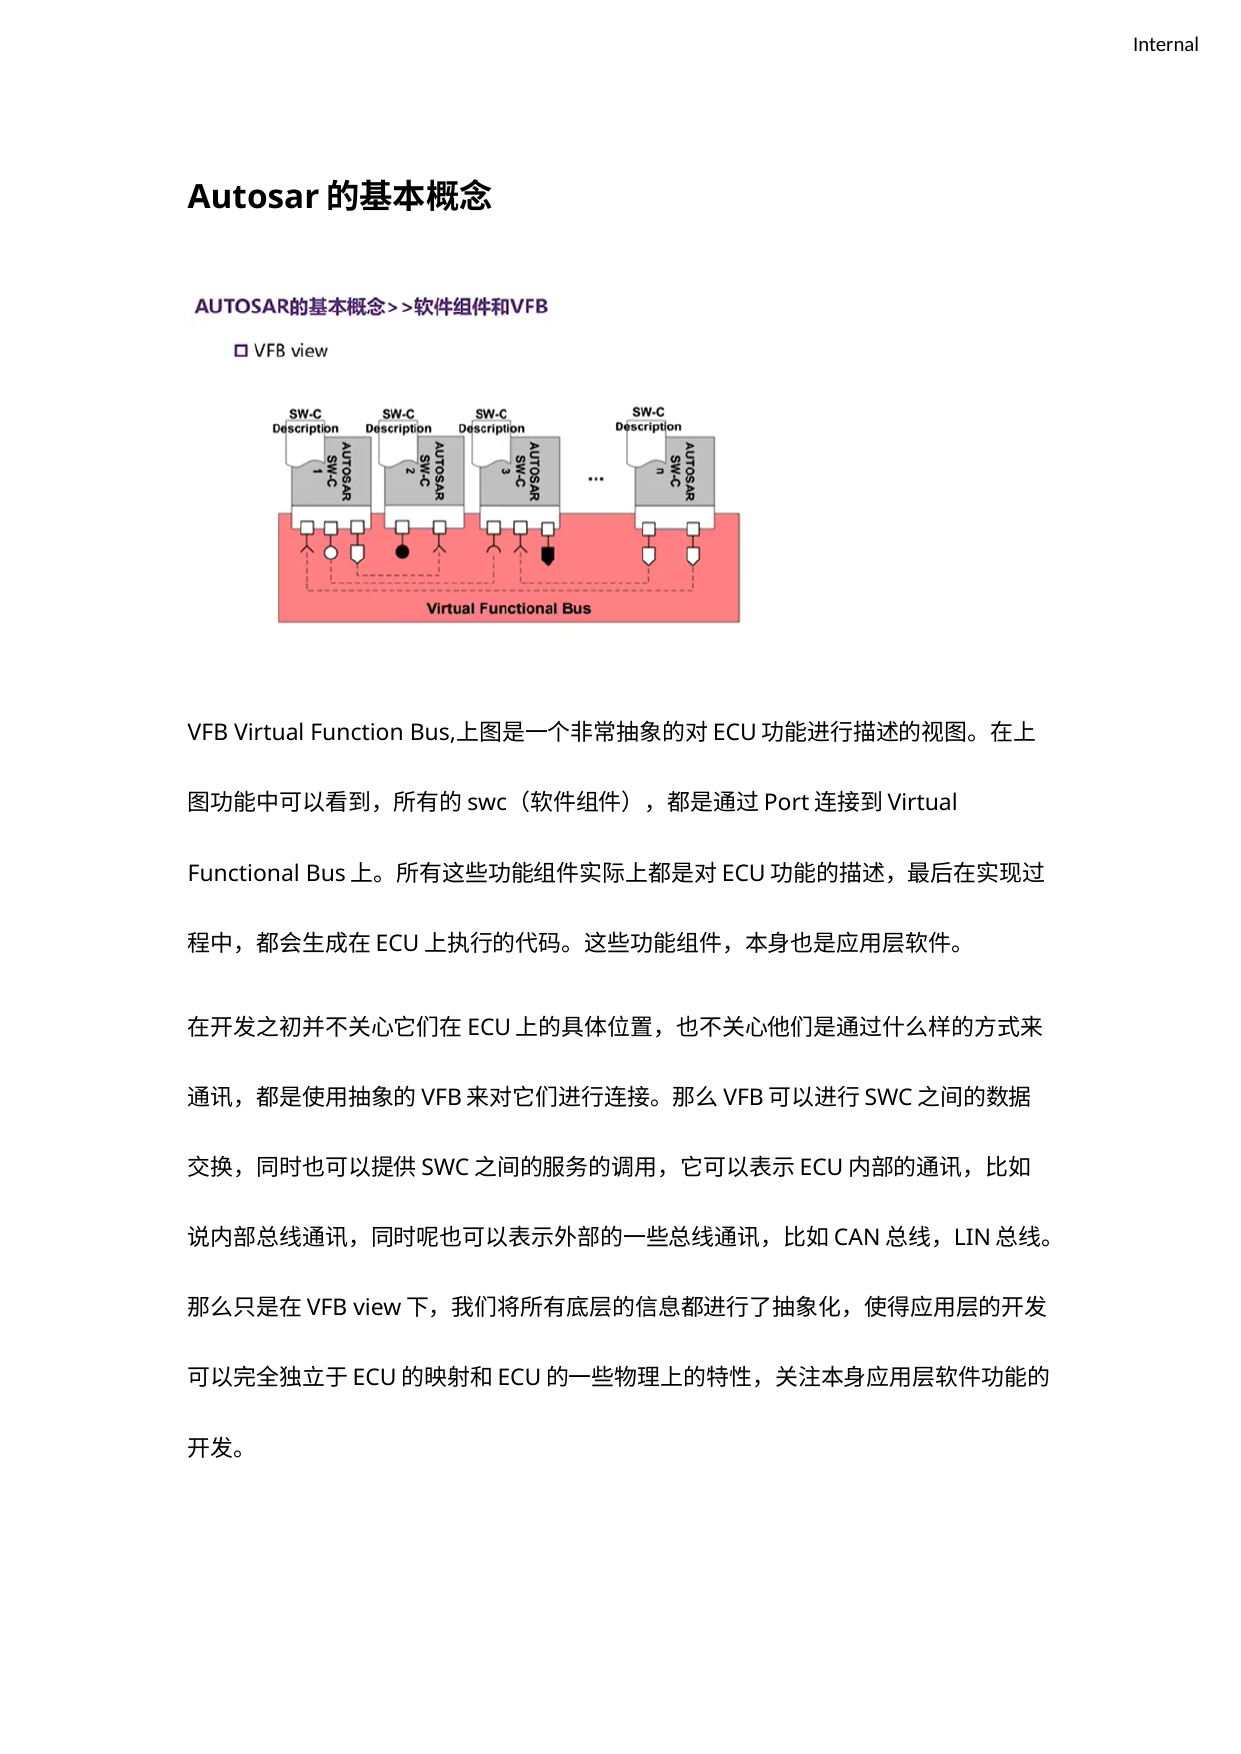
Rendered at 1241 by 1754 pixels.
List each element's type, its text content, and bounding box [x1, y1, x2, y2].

subtitle Autosar的基本概念 [187, 162, 1053, 227]
picture [187, 289, 755, 650]
text 在开发之初并不关心它们在ECU上的具体位置，也不关心他们是通过什么样的方式来通讯，都是使用抽象的VFB来对它们进行连接。那么VFB可以进行SWC之间的数据交换，同时也可以提供SWC之间的服务的调用，它可以表示ECU内部的通讯，比如说内部总线通讯，同时呢也可以表示外部的一些总线通讯，比如CAN总线，LIN总线。那么只是在VFB view下，我们将所有底层的信息都进行了抽象化，使得应用层的开发可以完全独立于ECU的映射和ECU的一些物理上的特性，关注本身应用层软件功能的开发。 [187, 993, 1053, 1478]
text VFB Virtual Function Bus,上图是一个非常抽象的对ECU功能进行描述的视图。在上图功能中可以看到，所有的swc（软件组件），都是通过Port连接到Virtual Functional Bus上。所有这些功能组件实际上都是对ECU功能的描述，最后在实现过程中，都会生成在ECU上执行的代码。这些功能组件，本身也是应用层软件。 [187, 698, 1053, 974]
